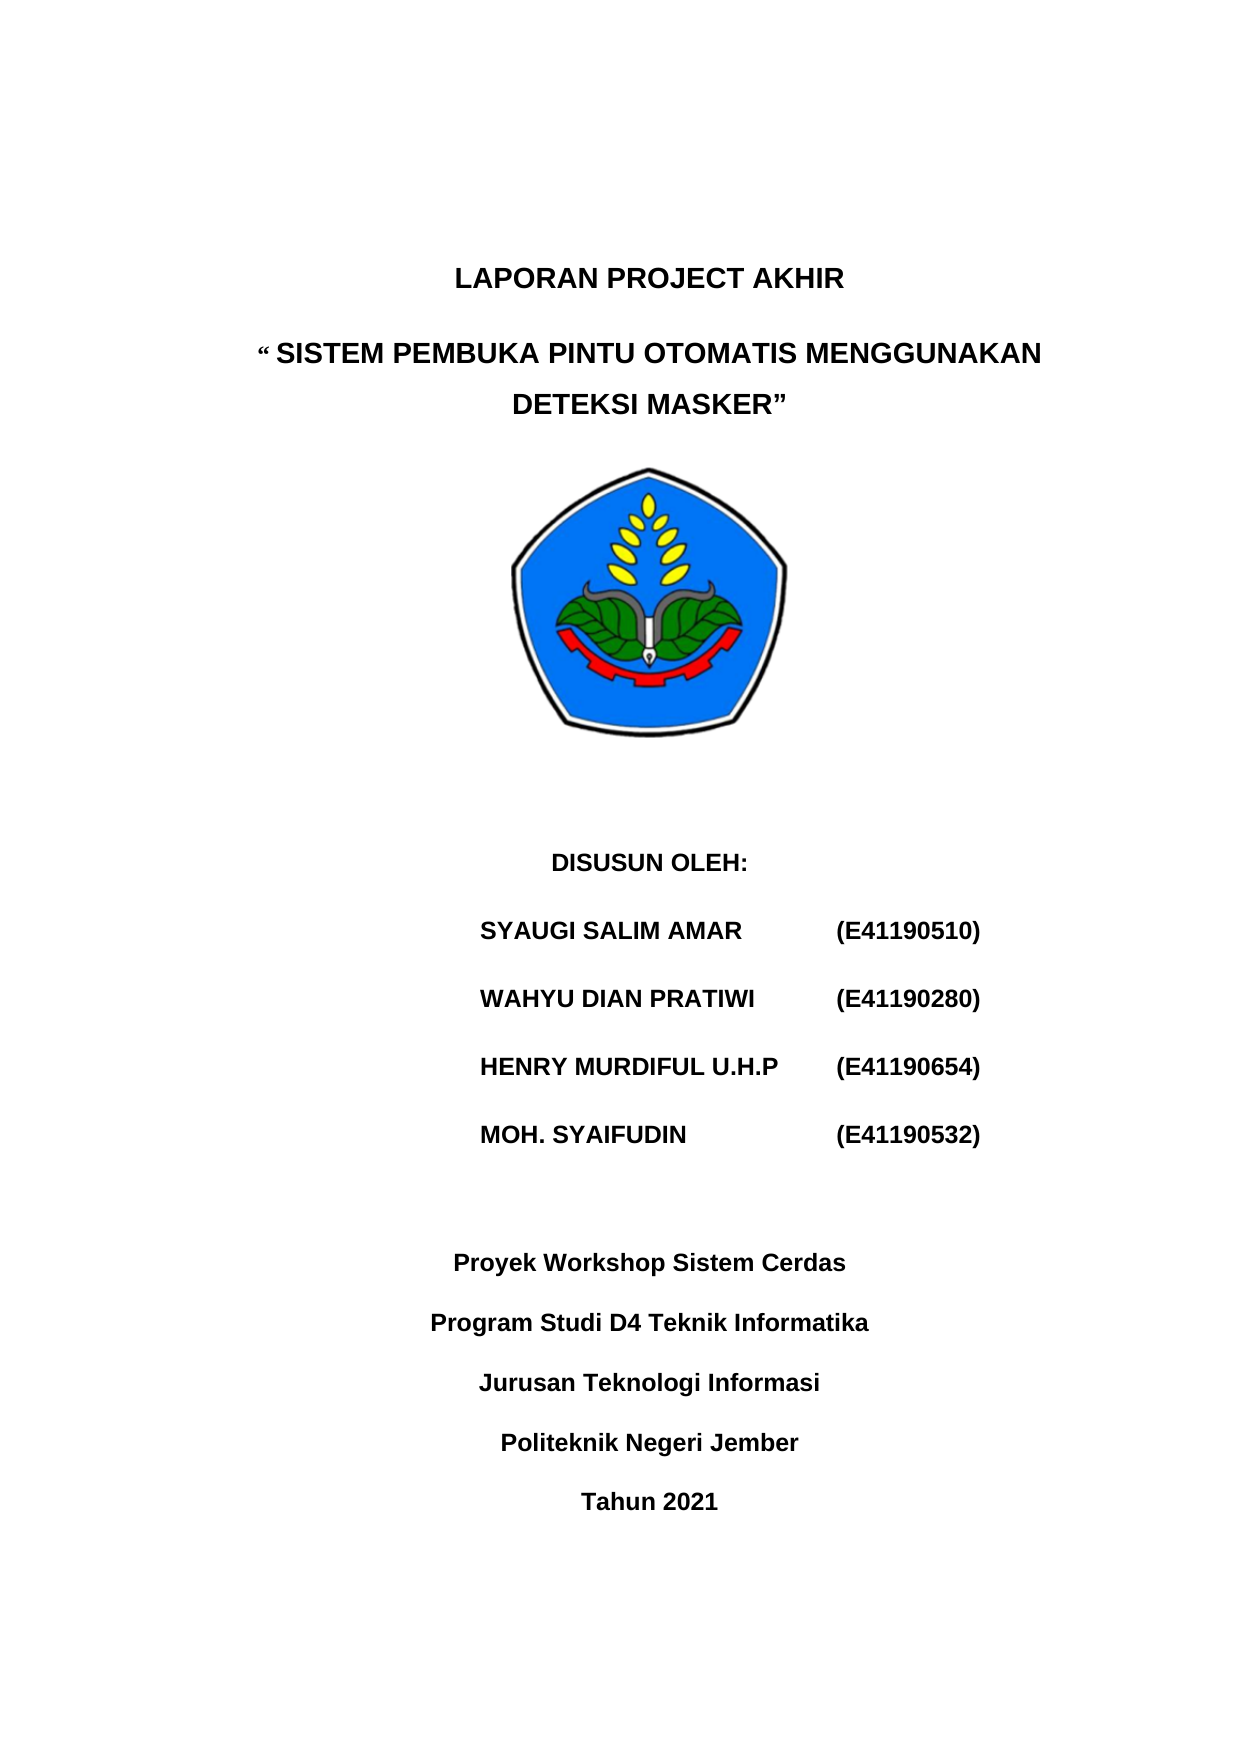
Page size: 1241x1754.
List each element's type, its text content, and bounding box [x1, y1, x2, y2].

text DISUSUN OLEH: [236, 848, 1063, 877]
text Jurusan Teknologi Informasi [236, 1368, 1063, 1397]
text SYAUGI SALIM AMAR (E41190510) [480, 916, 1063, 945]
text WAHYU DIAN PRATIWI (E41190280) [480, 984, 1063, 1013]
text HENRY MURDIFUL U.H.P (E41190654) [480, 1052, 1063, 1081]
picture [508, 462, 791, 741]
text Tahun 2021 [236, 1487, 1063, 1516]
text LAPORAN PROJECT AKHIR [236, 261, 1063, 295]
text Program Studi D4 Teknik Informatika [236, 1308, 1063, 1337]
text “ SISTEM PEMBUKA PINTU OTOMATIS MENGGUNAKAN DETEKSI MASKER” [236, 337, 1063, 420]
text Proyek Workshop Sistem Cerdas [236, 1248, 1063, 1277]
text MOH. SYAIFUDIN (E41190532) [480, 1120, 1063, 1149]
text Politeknik Negeri Jember [236, 1428, 1063, 1456]
